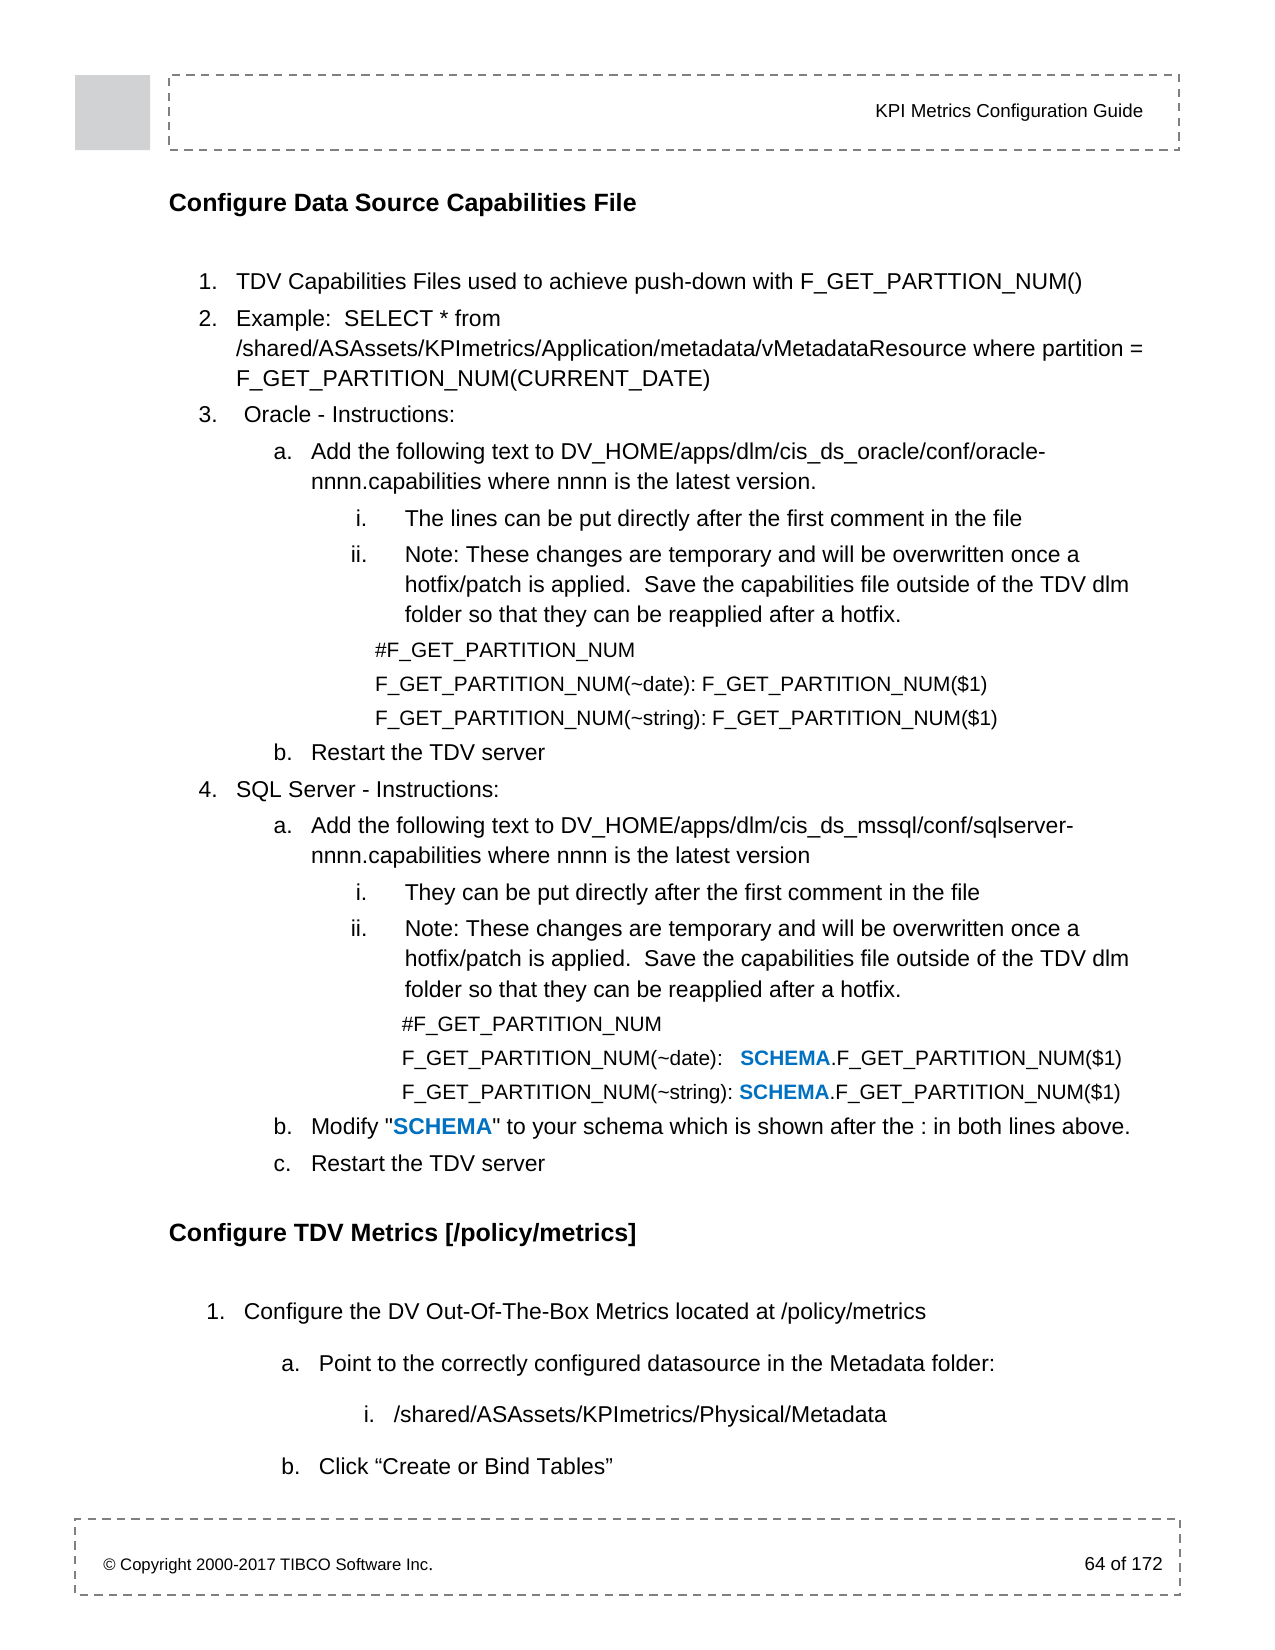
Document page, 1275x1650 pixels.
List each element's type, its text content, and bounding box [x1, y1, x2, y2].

subtitle Configure TDV Metrics [/policy/metrics] [169, 1217, 1162, 1246]
text F_GET_PARTITION_NUM(~string): F_GET_PARTITION_NUM($1) [375, 705, 1161, 729]
text F_GET_PARTITION_NUM(~date): F_GET_PARTITION_NUM($1) [375, 672, 1161, 696]
list Configure the DV Out-Of-The-Box Metrics located at /policy/metrics [206, 1298, 1162, 1324]
list Note: These changes are temporary and will be overwritten once a hotfix/patch is applied. Save the capabilities file outside of the TDV dlm folder so that they can be reapplied after a hotfix. [367, 915, 1161, 1002]
text F_GET_PARTITION_NUM(~date): SCHEMA.F_GET_PARTITION_NUM($1) [402, 1046, 1161, 1070]
list Point to the correctly configured datasource in the Metadata folder: [281, 1350, 1162, 1376]
text #F_GET_PARTITION_NUM [375, 638, 1161, 662]
subtitle Configure Data Source Capabilities File [169, 187, 1162, 216]
list Restart the TDV server [273, 739, 1161, 766]
list Click “Create or Bind Tables” [281, 1453, 1162, 1479]
list Add the following text to DV_HOME/apps/dlm/cis_ds_oracle/conf/oracle-nnnn.capabilities where nnnn is the latest version. [273, 438, 1161, 494]
list The lines can be put directly after the first comment in the file [367, 504, 1161, 531]
list Add the following text to DV_HOME/apps/dlm/cis_ds_mssql/conf/sqlserver-nnnn.capabilities where nnnn is the latest version [273, 812, 1161, 869]
list Modify "SCHEMA" to your schema which is shown after the : in both lines above. [273, 1113, 1161, 1140]
list They can be put directly after the first comment in the file [367, 879, 1161, 905]
list SQL Server - Instructions: [198, 776, 1161, 802]
list /shared/ASAssets/KPImetrics/Physical/Metadata [375, 1401, 1162, 1428]
list TDV Capabilities Files used to achieve push-down with F_GET_PARTTION_NUM() [198, 268, 1161, 294]
list Oracle - Instructions: [198, 401, 1161, 428]
text F_GET_PARTITION_NUM(~string): SCHEMA.F_GET_PARTITION_NUM($1) [402, 1079, 1161, 1103]
list Restart the TDV server [273, 1150, 1161, 1176]
list Example: SELECT * from /shared/ASAssets/KPImetrics/Application/metadata/vMetadataResource where partition = F_GET_PARTITION_NUM(CURRENT_DATE) [198, 304, 1161, 391]
text #F_GET_PARTITION_NUM [402, 1012, 1161, 1036]
list Note: These changes are temporary and will be overwritten once a hotfix/patch is applied. Save the capabilities file outside of the TDV dlm folder so that they can be reapplied after a hotfix. [367, 541, 1161, 628]
